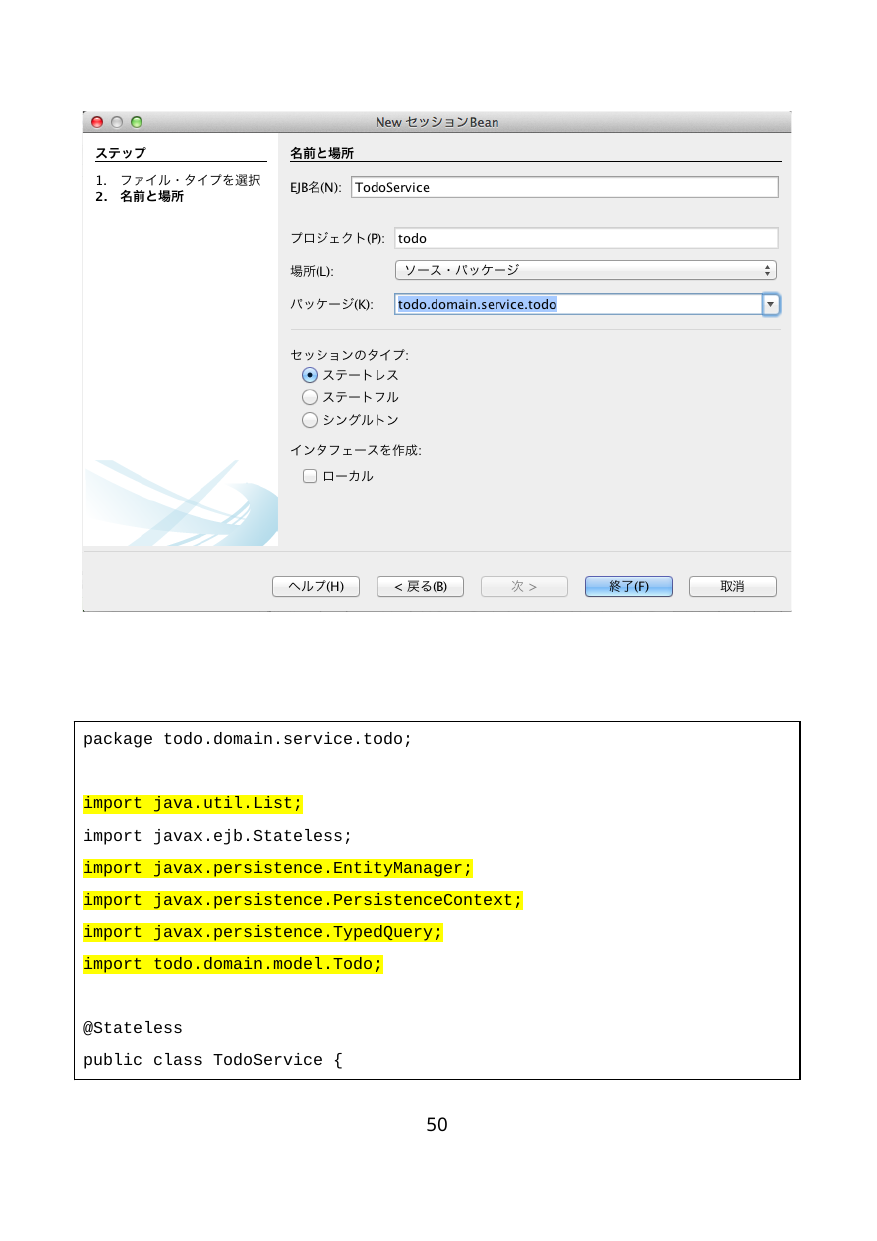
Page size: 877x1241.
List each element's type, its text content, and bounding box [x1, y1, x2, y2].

text import javax.persistence.TypedQuery; [83, 917, 791, 949]
text import java.util.List; [83, 788, 791, 821]
text import javax.ejb.Stateless; [83, 821, 791, 853]
text import todo.domain.model.Todo; [83, 949, 791, 981]
text public class TodoService { [75, 1042, 799, 1079]
text @Stateless [83, 1013, 791, 1042]
text import javax.persistence.EntityManager; [83, 853, 791, 885]
text package todo.domain.service.todo; [75, 722, 799, 756]
text import javax.persistence.PersistenceContext; [83, 885, 791, 917]
picture [82, 111, 792, 612]
